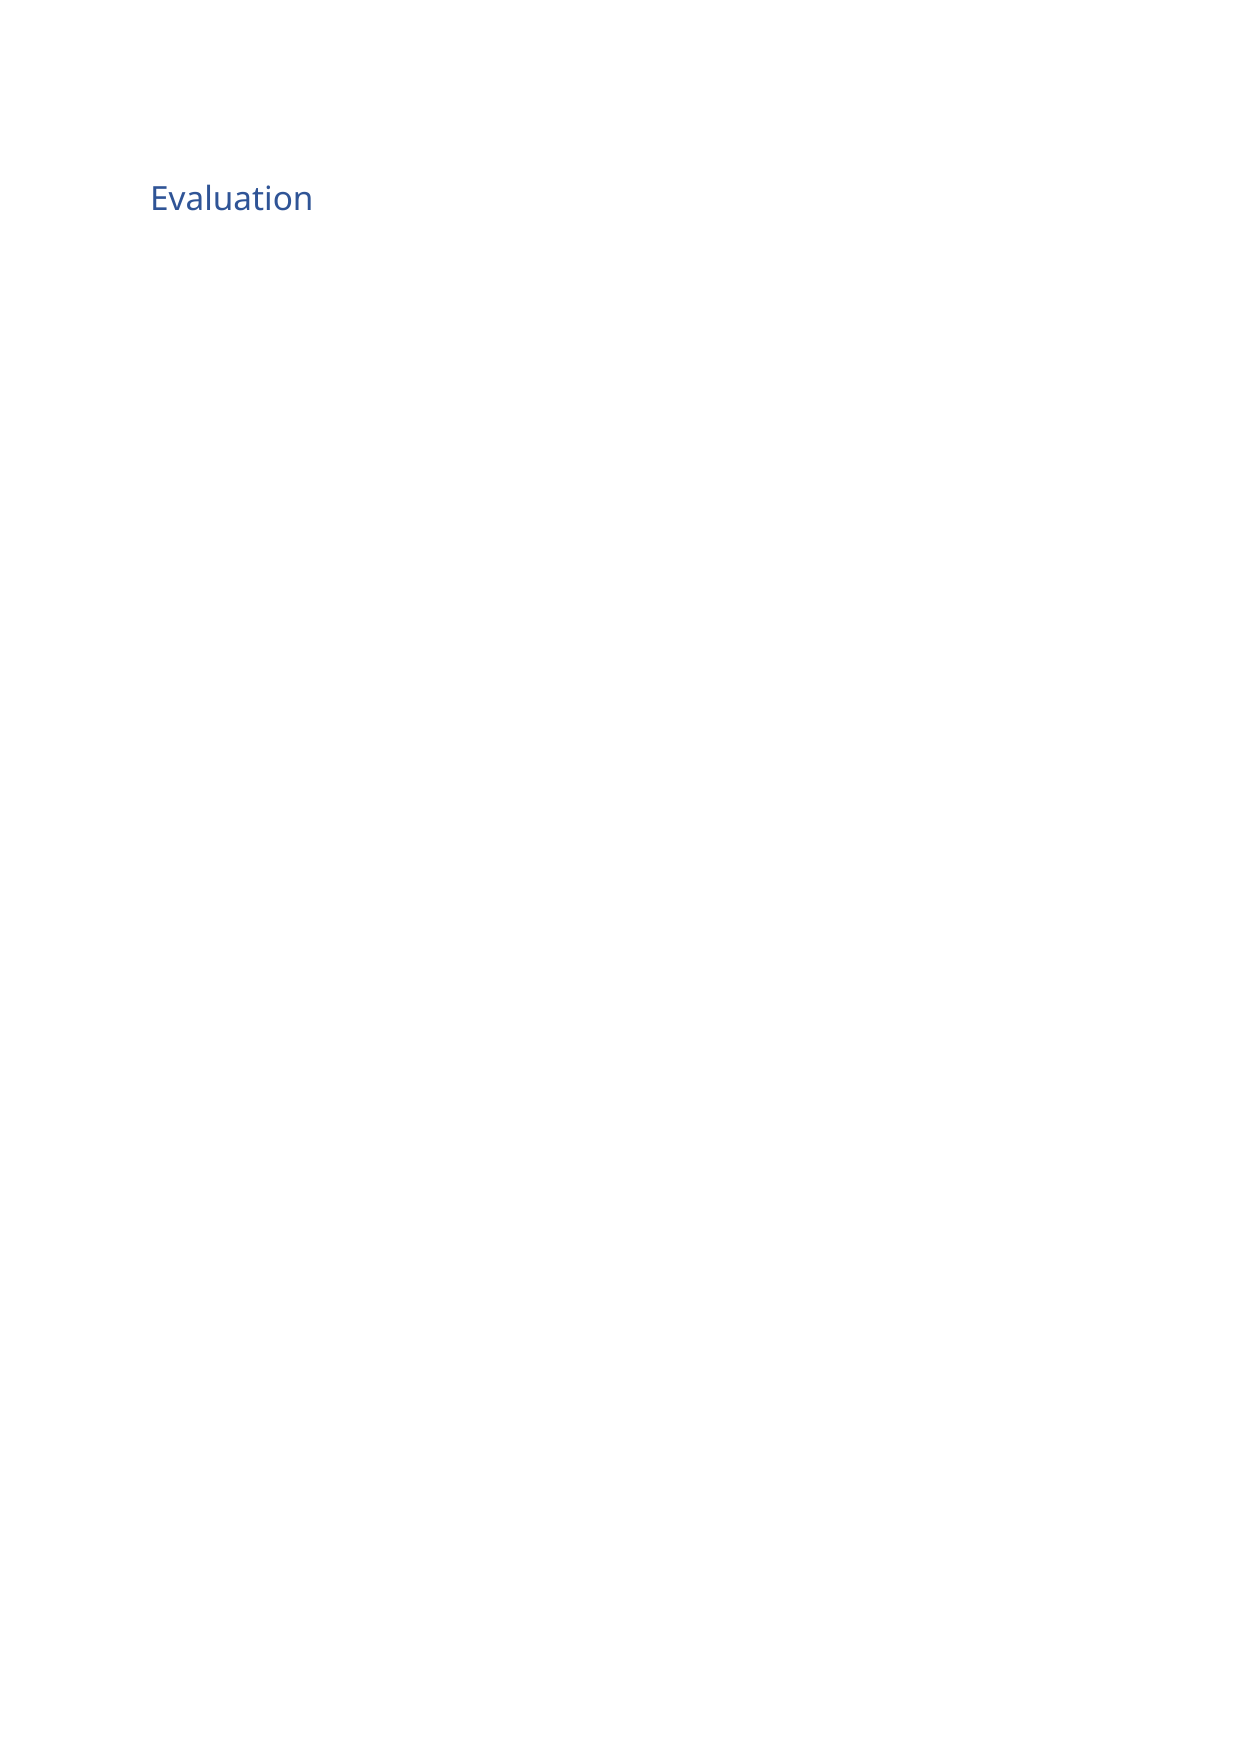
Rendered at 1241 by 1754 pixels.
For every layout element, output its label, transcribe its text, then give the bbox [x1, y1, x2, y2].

subtitle Evaluation [150, 175, 1090, 220]
